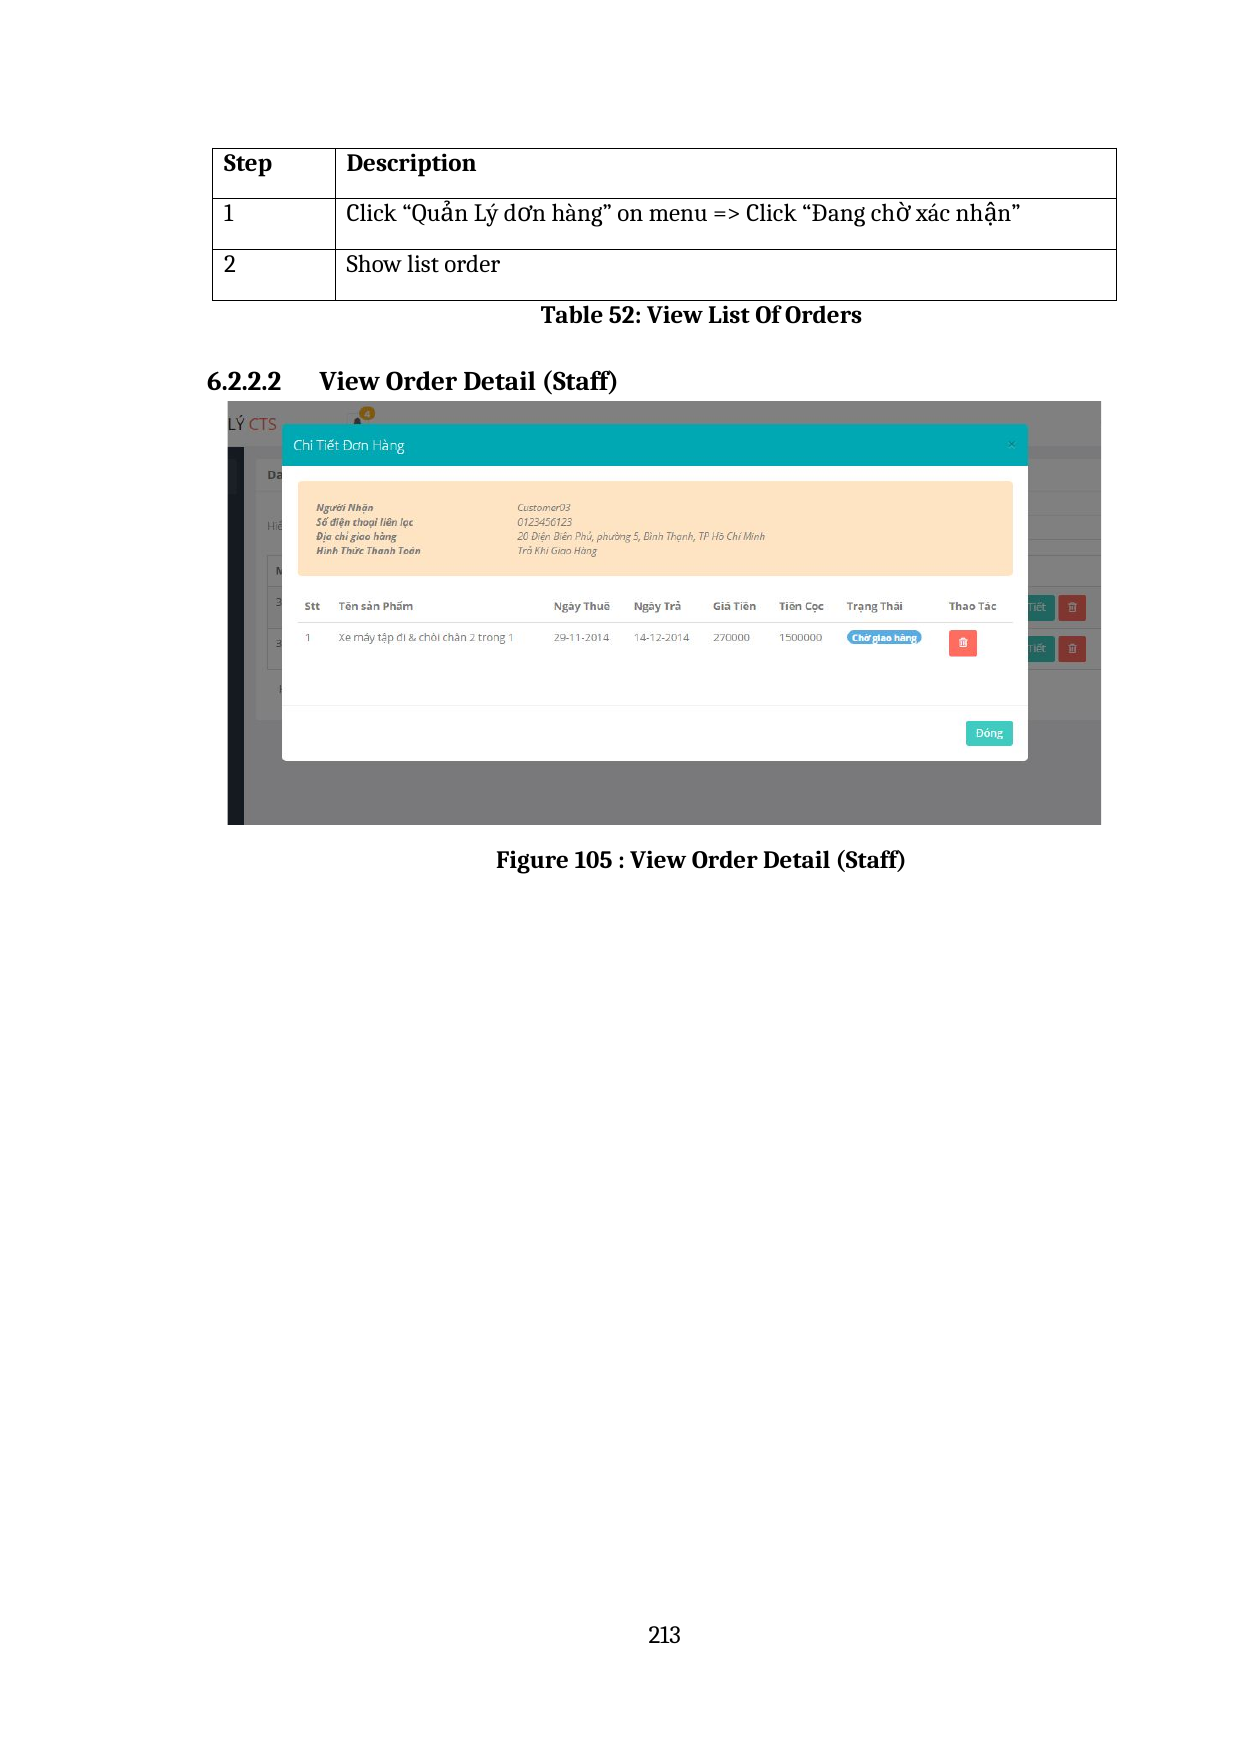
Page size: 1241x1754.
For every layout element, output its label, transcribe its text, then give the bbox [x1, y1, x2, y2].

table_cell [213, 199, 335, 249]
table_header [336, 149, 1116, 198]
picture [227, 401, 1102, 825]
subtitle View Order Detail (Staff) [207, 366, 1122, 397]
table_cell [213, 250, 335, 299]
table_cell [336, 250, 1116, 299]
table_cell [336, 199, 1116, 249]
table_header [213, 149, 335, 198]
